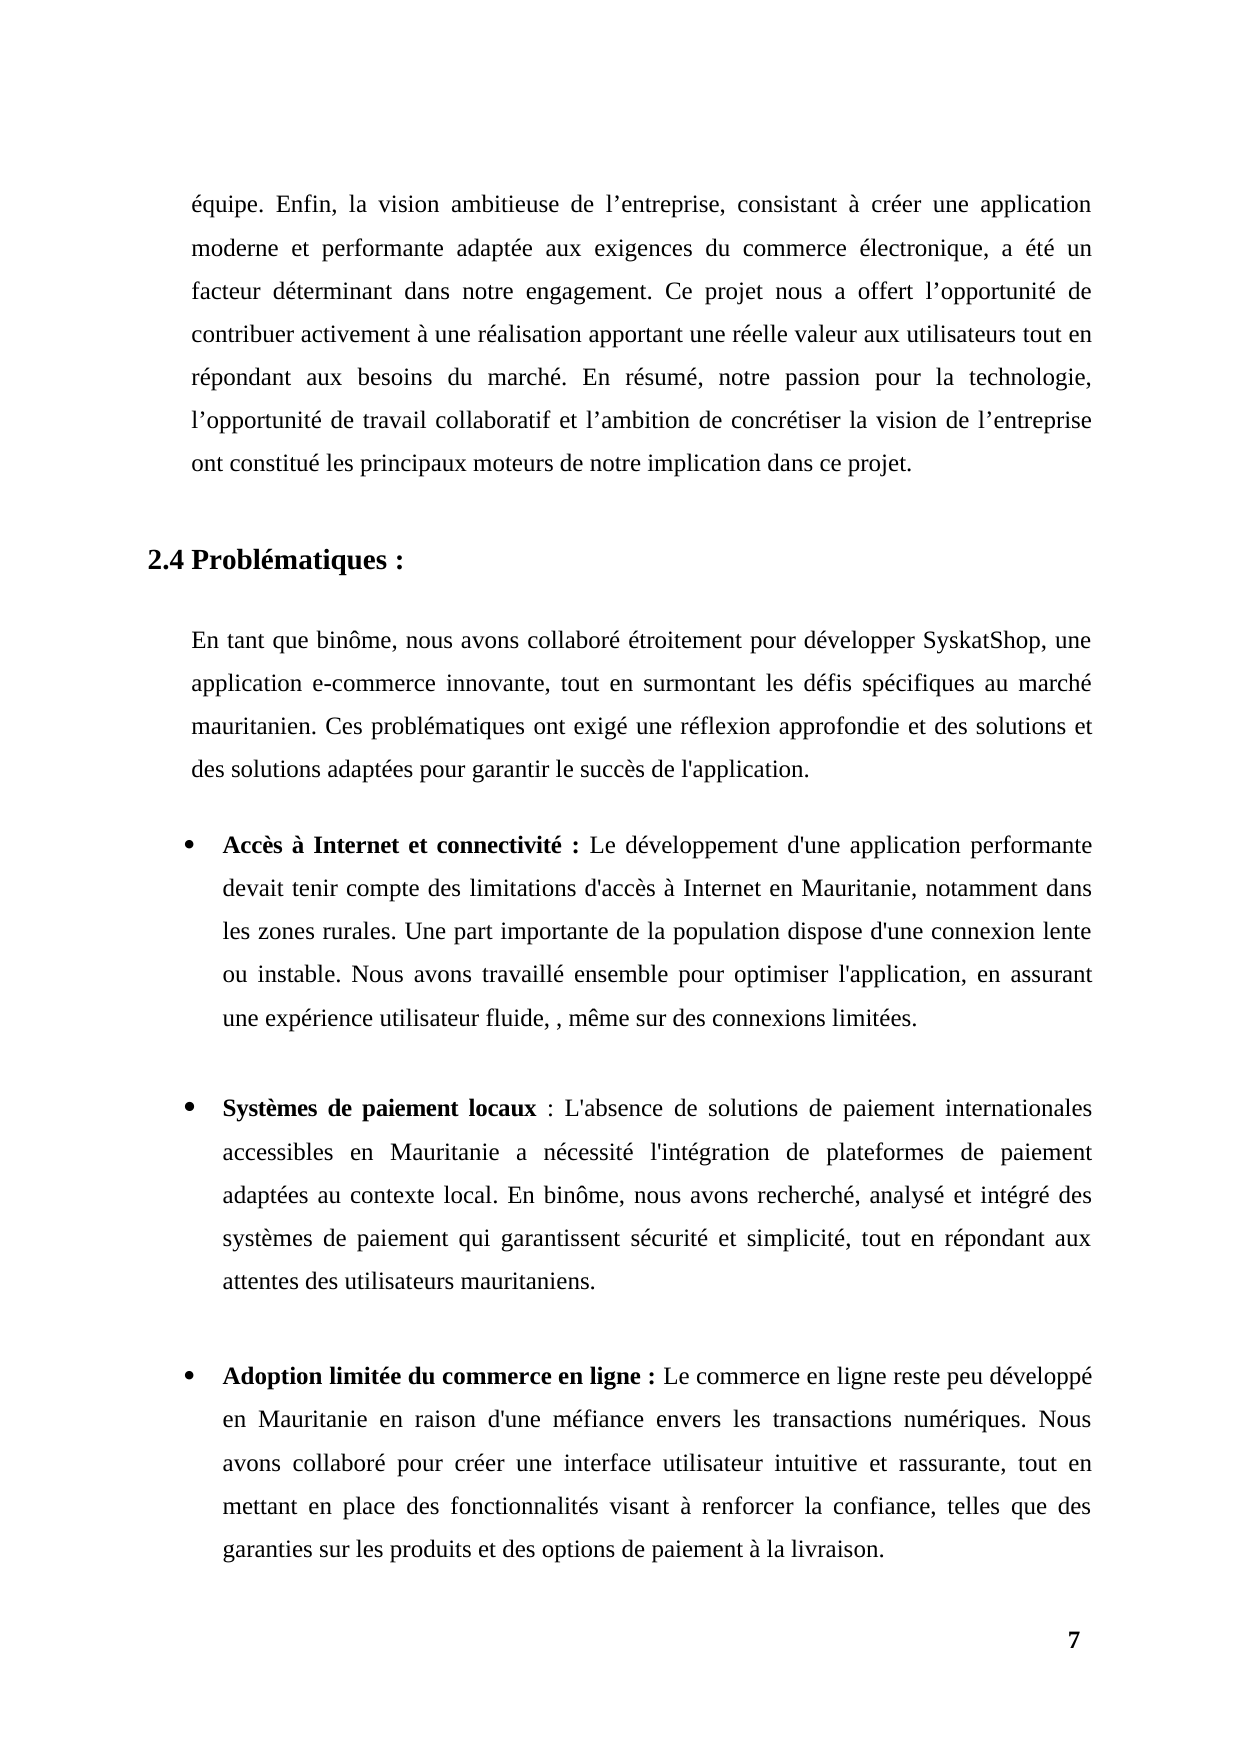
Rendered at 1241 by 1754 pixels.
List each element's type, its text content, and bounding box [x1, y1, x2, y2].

list Systèmes de paiement locaux : L'absence de solutions de paiement internationales accessibles en Mauritanie a nécessité l'intégration de plateformes de paiement adaptées au contexte local. En binôme, nous avons recherché, analysé et intégré des systèmes de paiement qui garantissent sécurité et simplicité, tout en répondant aux attentes des utilisateurs mauritaniens. [185, 1093, 1093, 1295]
text En tant que binôme, nous avons collaboré étroitement pour développer SyskatShop, une application e-commerce innovante, tout en surmontant les défis spécifiques au marché mauritanien. Ces problématiques ont exigé une réflexion approfondie et des solutions et des solutions adaptées pour garantir le succès de l'application. [191, 625, 1093, 783]
subtitle Problématiques : [147, 542, 1234, 575]
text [191, 189, 1093, 477]
list Accès à Internet et connectivité : Le développement d'une application performante devait tenir compte des limitations d'accès à Internet en Mauritanie, notamment dans les zones rurales. Une part importante de la population dispose d'une connexion lente ou instable. Nous avons travaillé ensemble pour optimiser l'application, en assurant une expérience utilisateur fluide, , même sur des connexions limitées. [185, 830, 1093, 1031]
list Adoption limitée du commerce en ligne : Le commerce en ligne reste peu développé en Mauritanie en raison d'une méfiance envers les transactions numériques. Nous avons collaboré pour créer une interface utilisateur intuitive et rassurante, tout en mettant en place des fonctionnalités visant à renforcer la confiance, telles que des garanties sur les produits et des options de paiement à la livraison. [185, 1361, 1093, 1563]
